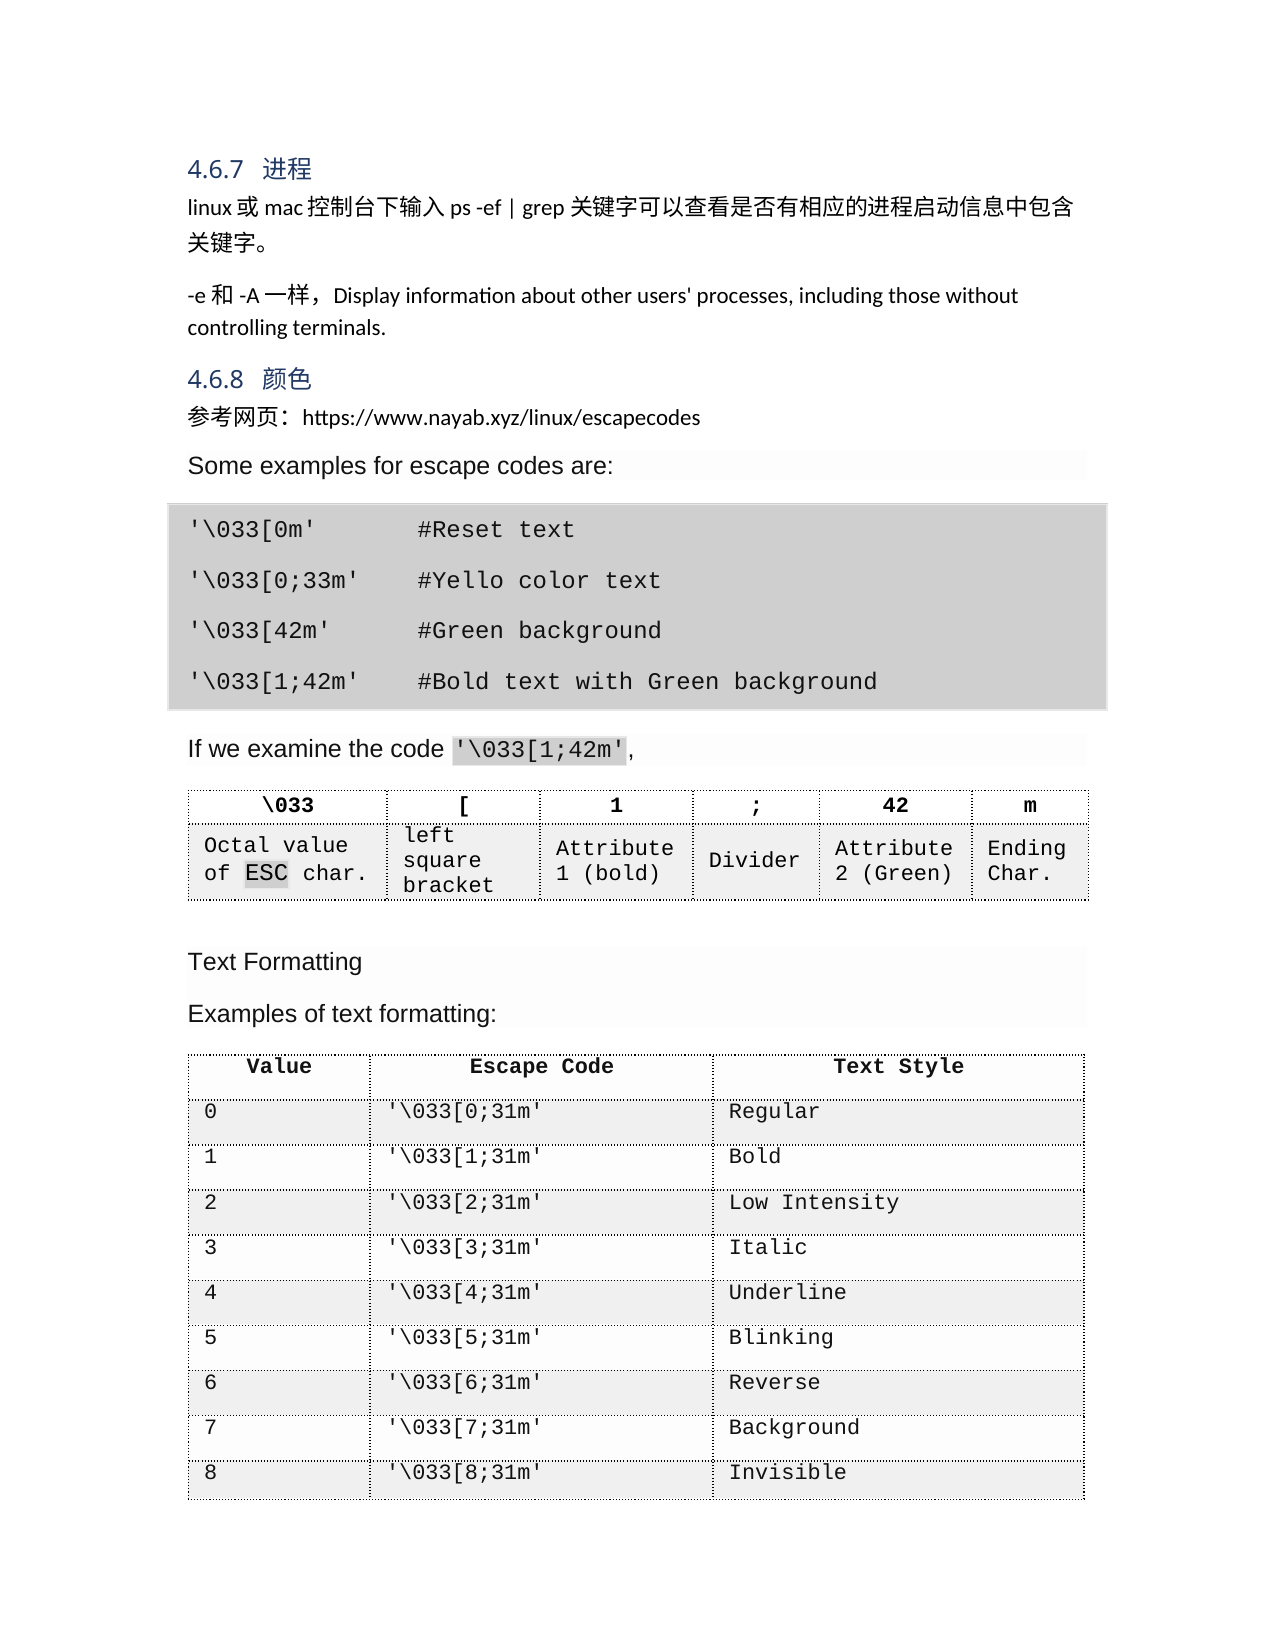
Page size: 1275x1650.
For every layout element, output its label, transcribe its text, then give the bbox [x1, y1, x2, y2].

table_header Escape Code [370, 1054, 713, 1099]
table_cell Ending Char. [972, 823, 1088, 899]
table_header ; [693, 790, 819, 823]
table_header 1 [540, 790, 693, 823]
text '\033[1;42m' #Bold text with Green background [169, 655, 1106, 709]
table_cell Italic [713, 1234, 1084, 1279]
table_header Value [188, 1054, 370, 1099]
table_cell '\033[7;31m' [370, 1415, 713, 1460]
table_cell '\033[0;31m' [370, 1099, 713, 1144]
table_header \033 [188, 790, 387, 823]
table_cell '\033[2;31m' [370, 1189, 713, 1234]
subtitle 进程 [187, 150, 1087, 186]
text Examples of text formatting: [187, 999, 1087, 1028]
table_cell left square bracket [387, 823, 540, 899]
table_cell Bold [713, 1144, 1084, 1189]
table_cell Low Intensity [713, 1189, 1084, 1234]
text '\033[0;33m' #Yello color text [169, 554, 1106, 595]
table_cell '\033[1;31m' [370, 1144, 713, 1189]
table_cell Blinking [713, 1325, 1084, 1370]
table_cell Octal value of ESC char. [188, 823, 387, 899]
text '\033[42m' #Green background [169, 605, 1106, 646]
table_cell '\033[5;31m' [370, 1325, 713, 1370]
table_cell 5 [188, 1325, 370, 1370]
table_header 42 [819, 790, 972, 823]
text -e 和 -A 一样，Display information about other users' processes, including those without controlling terminals. [187, 277, 1087, 341]
table_cell 6 [188, 1370, 370, 1415]
text linux或mac控制台下输入ps -ef | grep 关键字可以查看是否有相应的进程启动信息中包含关键字。 [187, 189, 1087, 258]
text 参考网页：https://www.nayab.xyz/linux/escapecodes [187, 399, 1087, 432]
table_cell '\033[6;31m' [370, 1370, 713, 1415]
table_cell Attribute 1 (bold) [540, 823, 693, 899]
table_cell 0 [188, 1099, 370, 1144]
table_cell '\033[3;31m' [370, 1234, 713, 1279]
table_cell 2 [188, 1189, 370, 1234]
text Text Formatting [187, 947, 1087, 976]
table_header m [972, 790, 1088, 823]
table_header Text Style [713, 1054, 1084, 1099]
text If we examine the code '\033[1;42m', [187, 734, 1087, 766]
table_cell Underline [713, 1280, 1084, 1324]
table_cell Divider [693, 823, 819, 899]
table_cell Invisible [713, 1460, 1084, 1498]
table_cell '\033[8;31m' [370, 1460, 713, 1498]
table_cell Background [713, 1415, 1084, 1460]
table_cell 3 [188, 1234, 370, 1279]
table_cell '\033[4;31m' [370, 1280, 713, 1324]
subtitle 颜色 [187, 360, 1087, 396]
text Some examples for escape codes are: [187, 451, 1087, 480]
table_cell Attribute 2 (Green) [819, 823, 972, 899]
table_cell 1 [188, 1144, 370, 1189]
text '\033[0m' #Reset text [169, 505, 1106, 545]
table_cell 7 [188, 1415, 370, 1460]
table_cell 8 [188, 1460, 370, 1498]
table_cell 4 [188, 1280, 370, 1324]
table_cell Regular [713, 1099, 1084, 1144]
table_cell Reverse [713, 1370, 1084, 1415]
table_header [ [387, 790, 540, 823]
